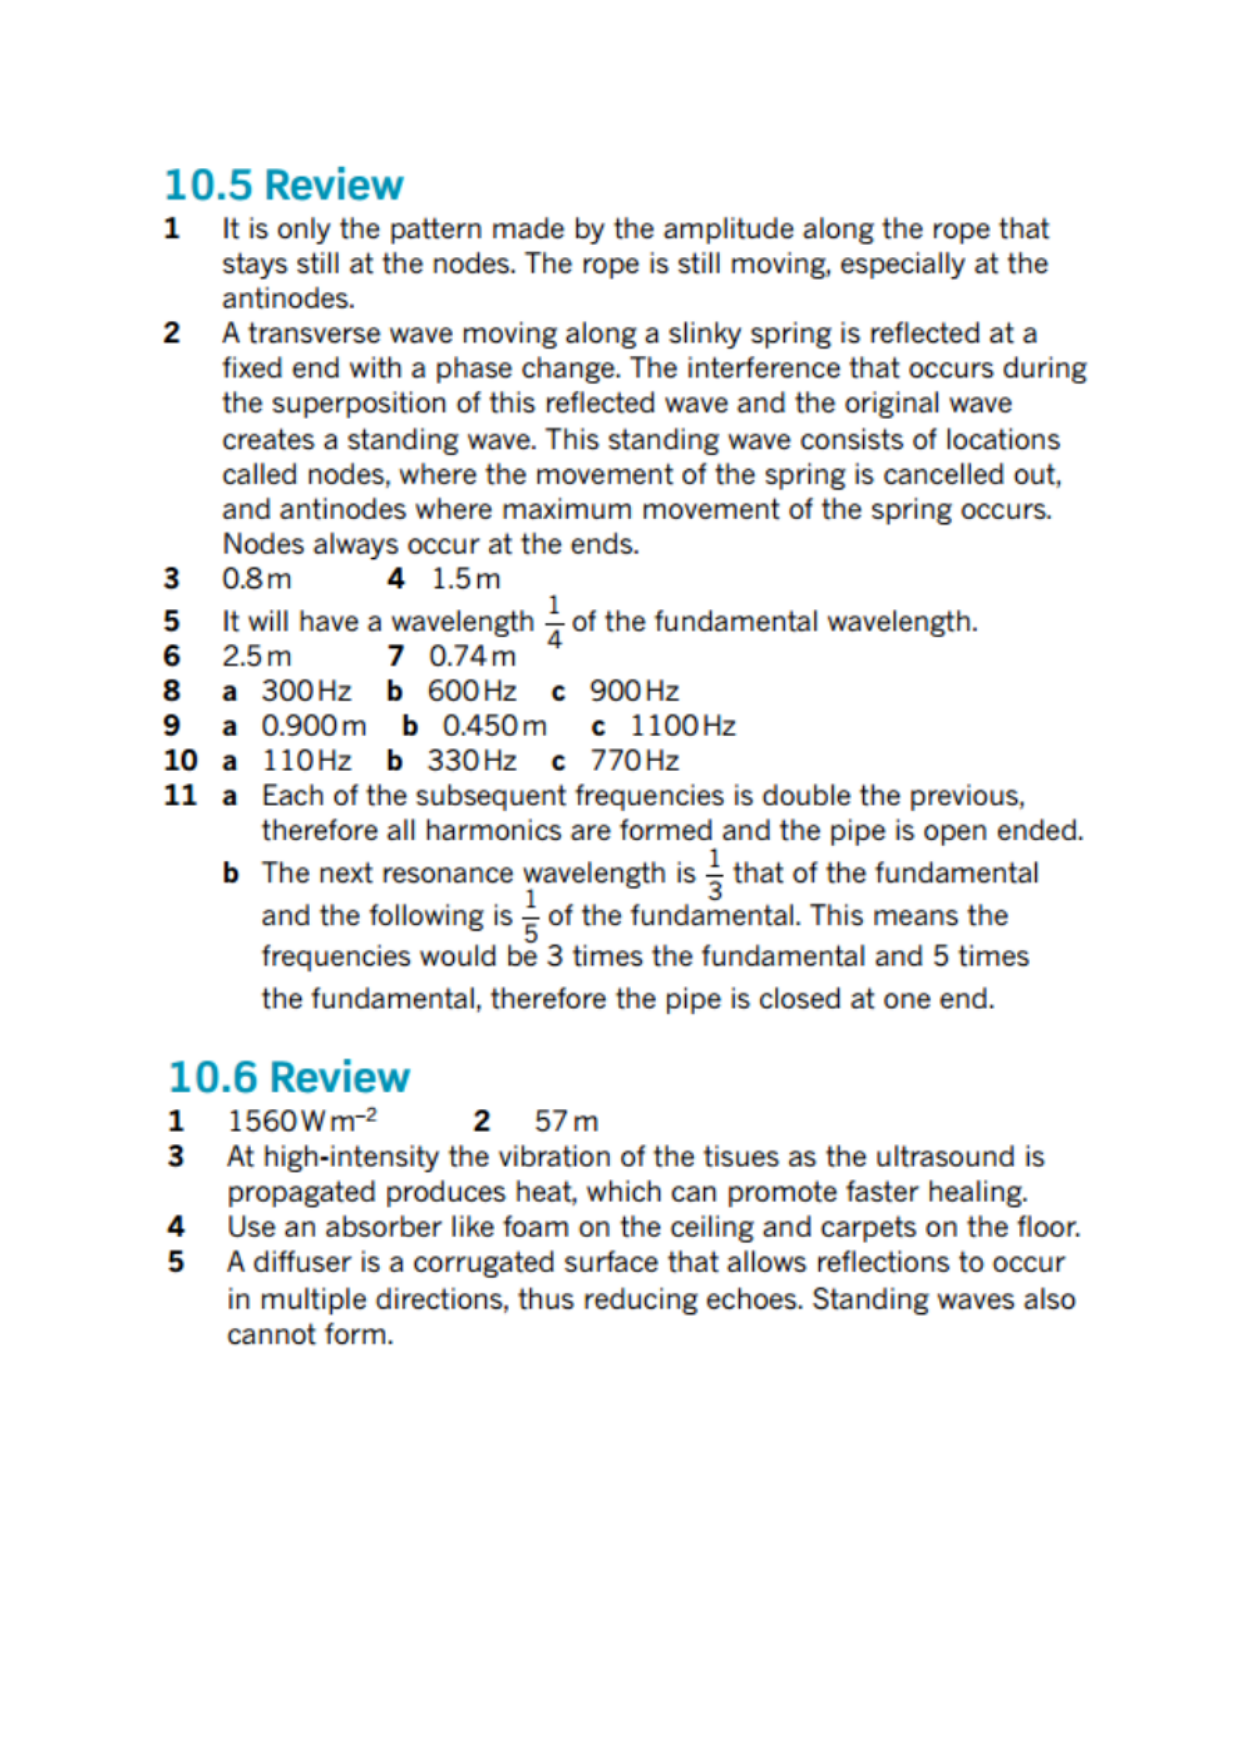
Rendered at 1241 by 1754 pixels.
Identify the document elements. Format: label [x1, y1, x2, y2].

picture [150, 1049, 1091, 1372]
picture [150, 150, 1091, 1031]
